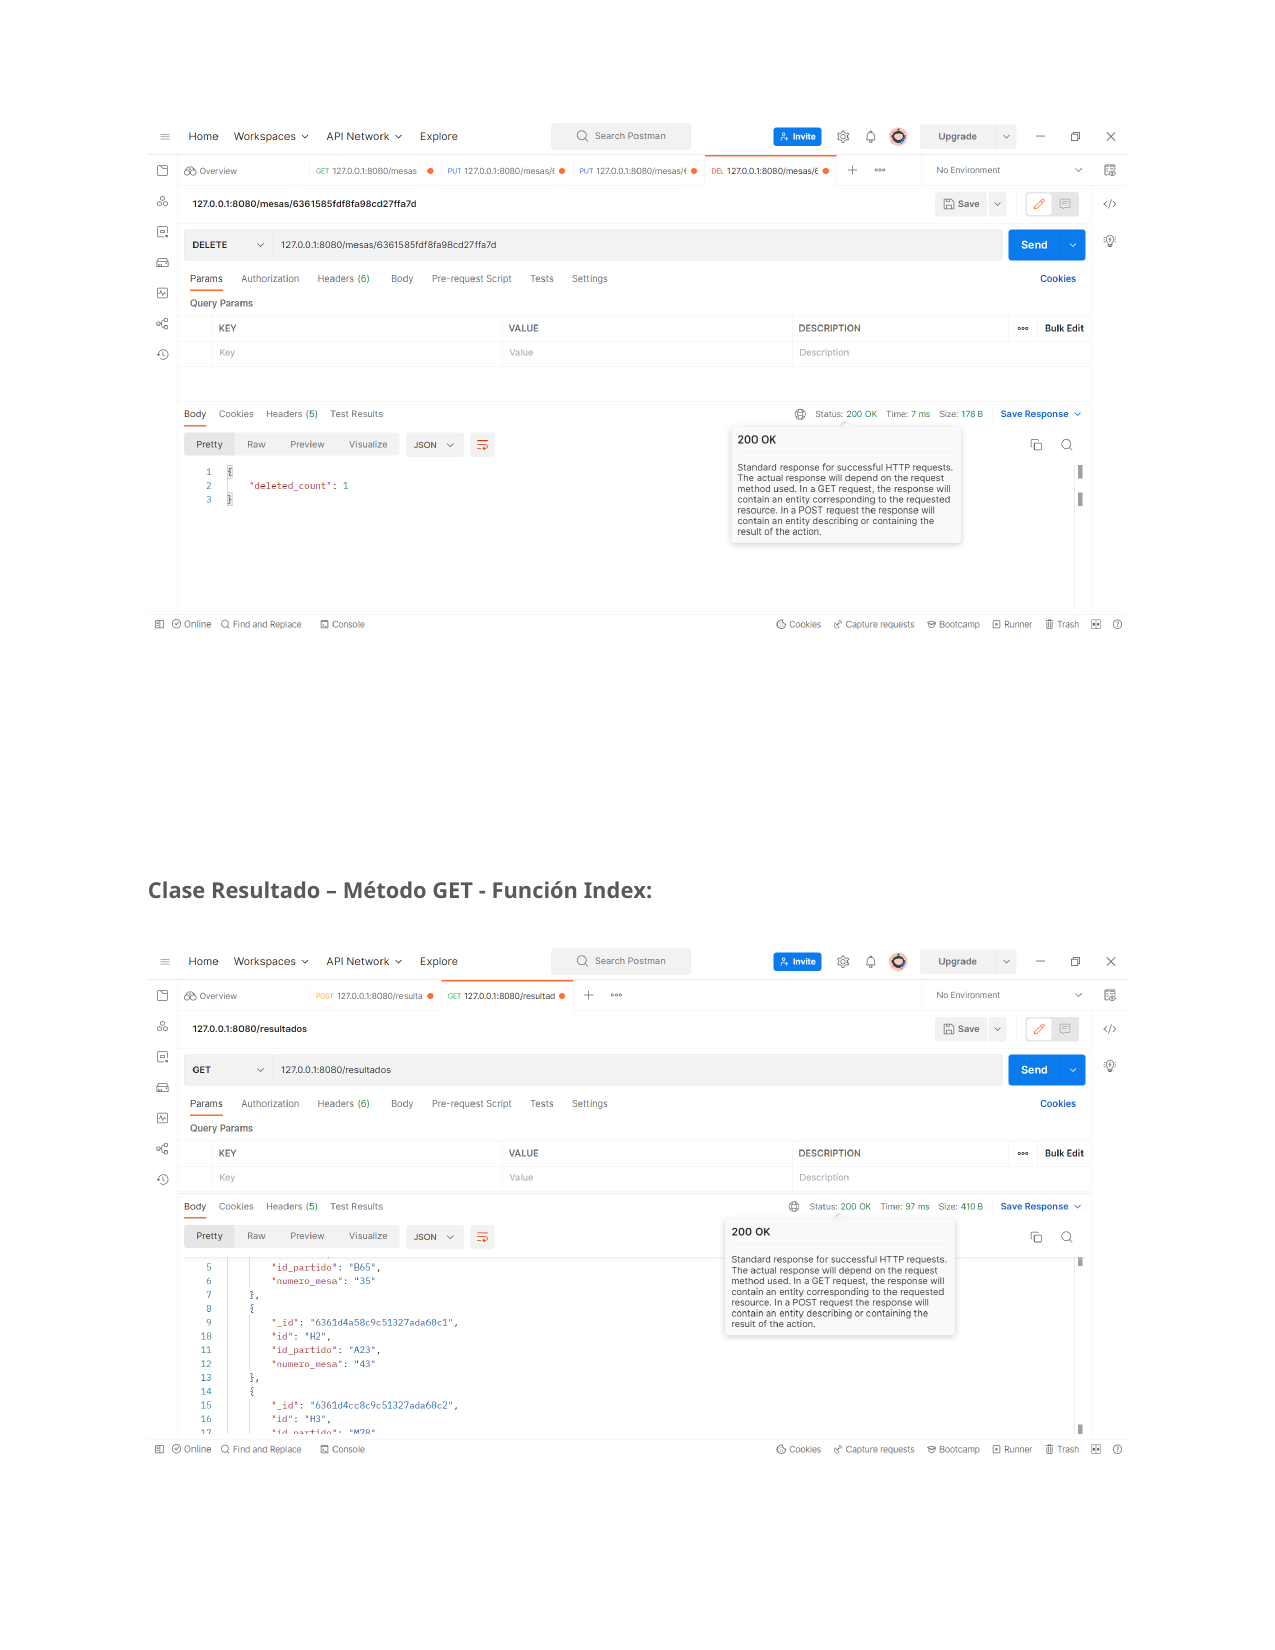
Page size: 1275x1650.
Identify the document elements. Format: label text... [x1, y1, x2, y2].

picture [147, 943, 1128, 1457]
text Clase Resultado – Método GET - Función Index: [148, 875, 1127, 905]
picture [147, 118, 1128, 633]
